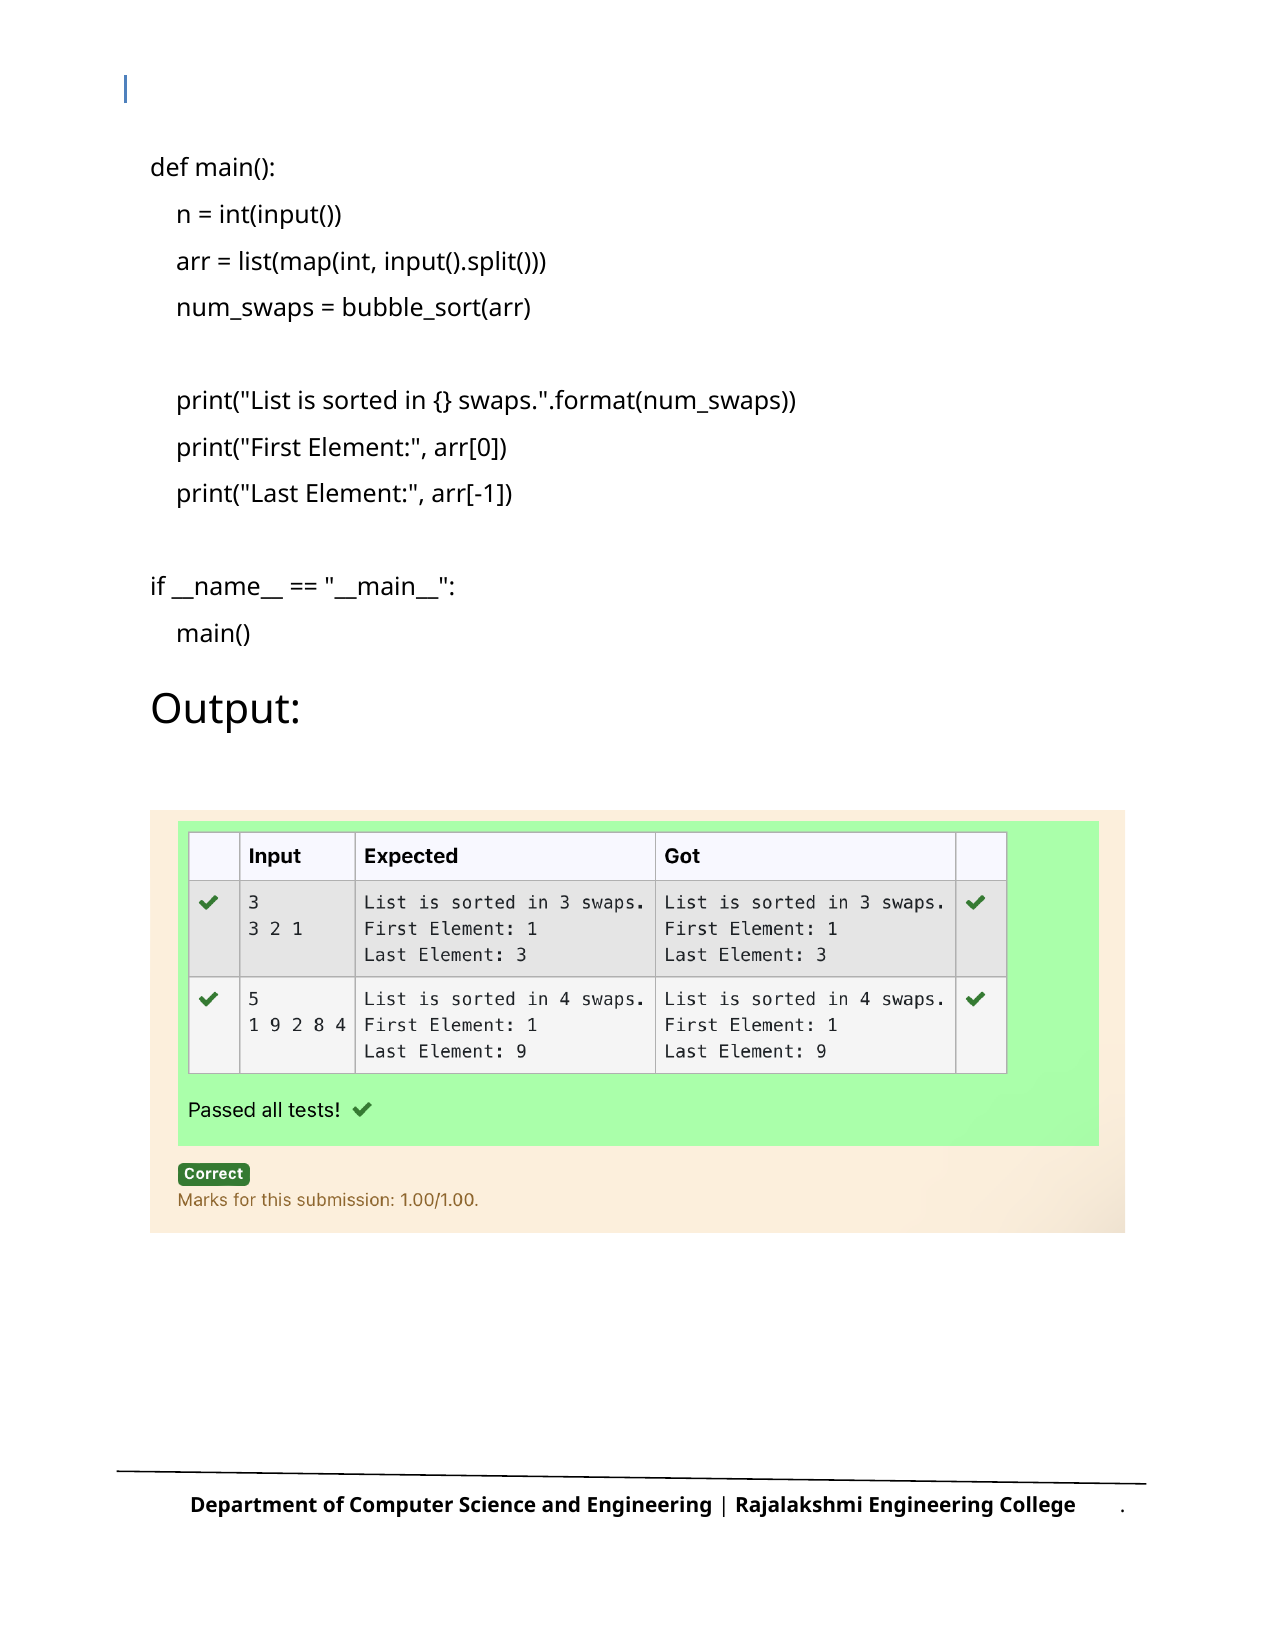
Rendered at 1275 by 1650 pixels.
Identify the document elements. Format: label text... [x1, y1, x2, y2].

text Output: [150, 679, 1125, 736]
text arr = list(map(int, input().split())) [150, 243, 1125, 277]
text num_swaps = bubble_sort(arr) [150, 290, 1125, 324]
text if __name__ == "__main__": [150, 569, 1125, 603]
text def main(): [150, 150, 1125, 184]
text print("List is sorted in {} swaps.".format(num_swaps)) [150, 383, 1125, 417]
text print("Last Element:", arr[-1]) [150, 476, 1125, 510]
picture [150, 810, 1125, 1233]
text main() [150, 616, 1125, 650]
text n = int(input()) [150, 197, 1125, 231]
text print("First Element:", arr[0]) [150, 429, 1125, 463]
